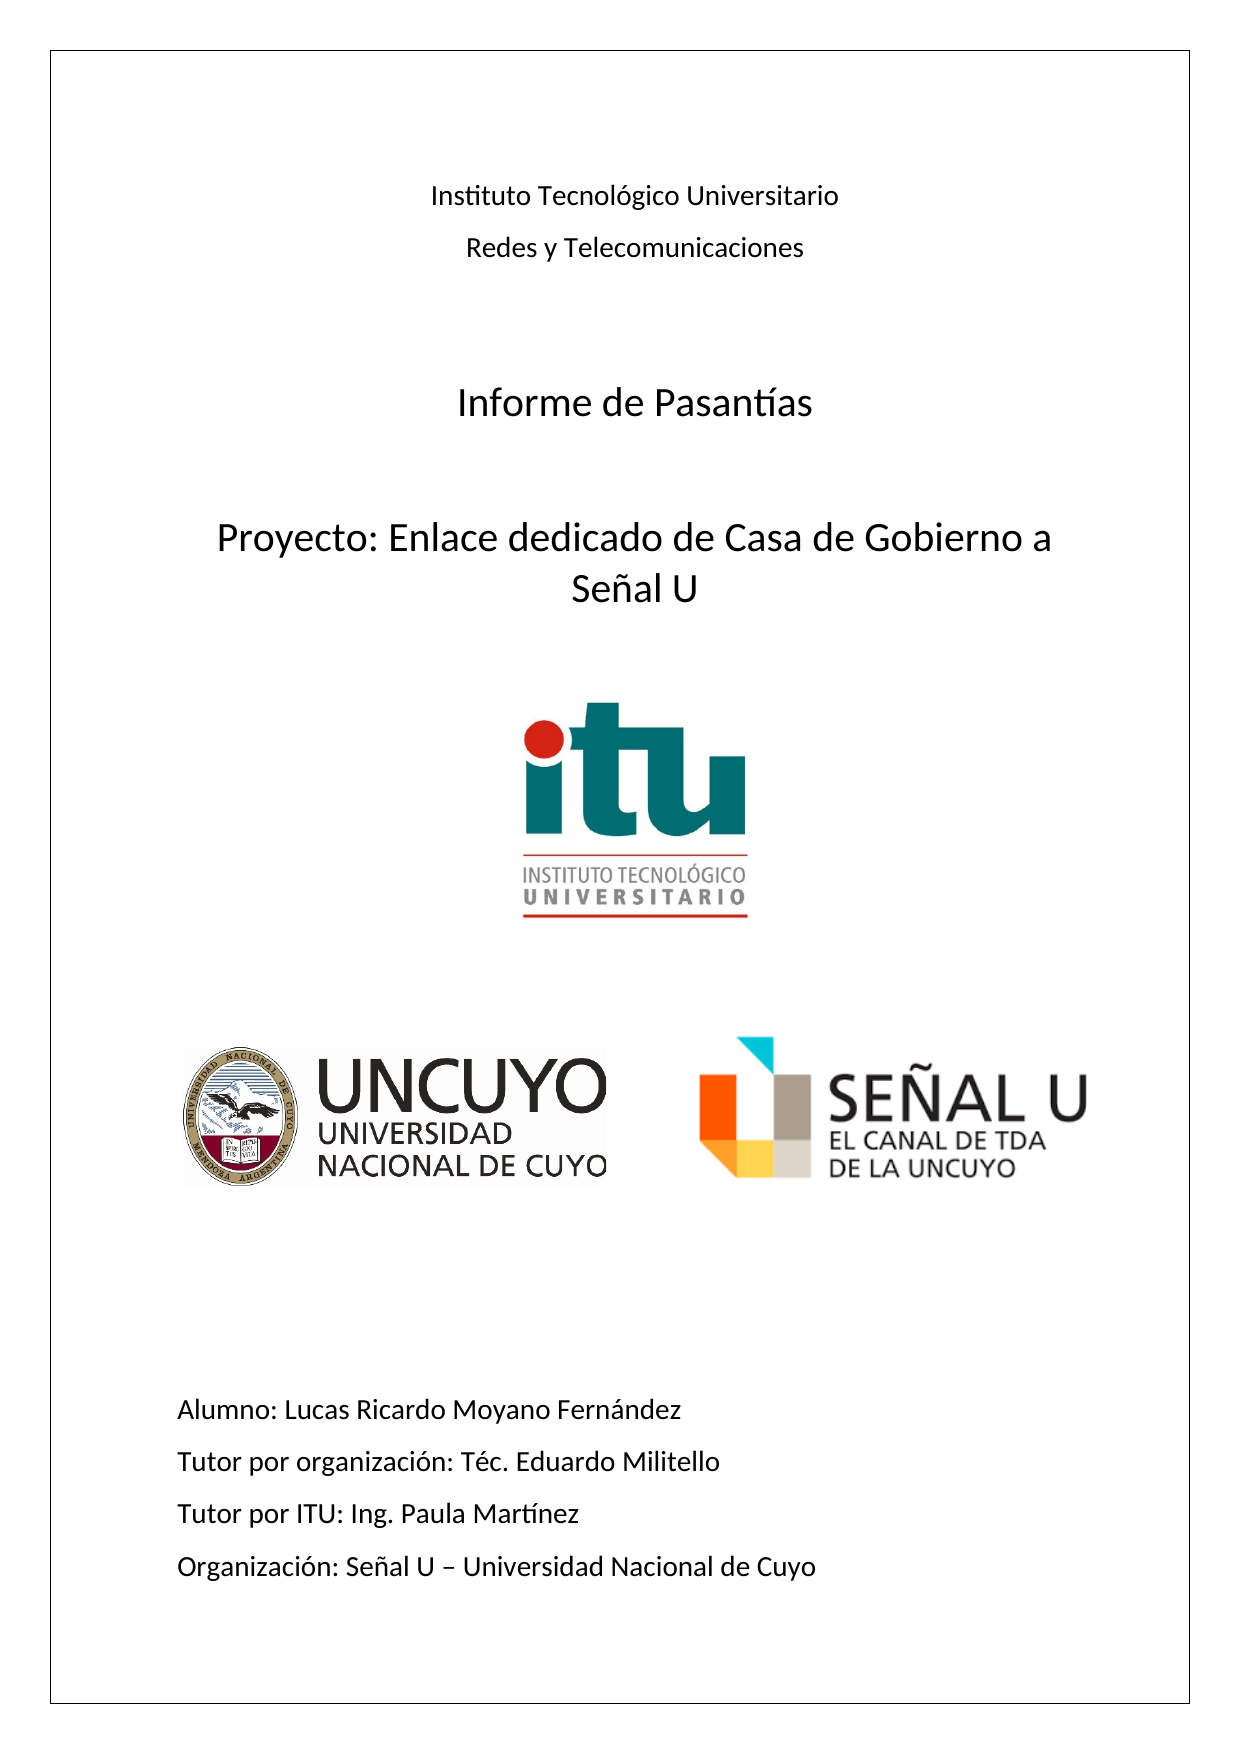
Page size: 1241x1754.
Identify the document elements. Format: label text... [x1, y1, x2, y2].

text Redes y Telecomunicaciones [177, 229, 1093, 265]
picture [183, 1047, 607, 1186]
picture [516, 696, 753, 923]
text Instituto Tecnológico Universitario [177, 177, 1093, 213]
text Alumno: Lucas Ricardo Moyano Fernández [177, 1391, 1093, 1426]
text Proyecto: Enlace dedicado de Casa de Gobierno a Señal U [177, 511, 1093, 613]
text Tutor por ITU: Ing. Paula Martínez [177, 1495, 1093, 1531]
text Organización: Señal U – Universidad Nacional de Cuyo [177, 1548, 1093, 1583]
text Tutor por organización: Téc. Eduardo Militello [177, 1443, 1093, 1479]
picture [699, 1034, 1087, 1186]
text Informe de Pasantías [177, 376, 1093, 427]
